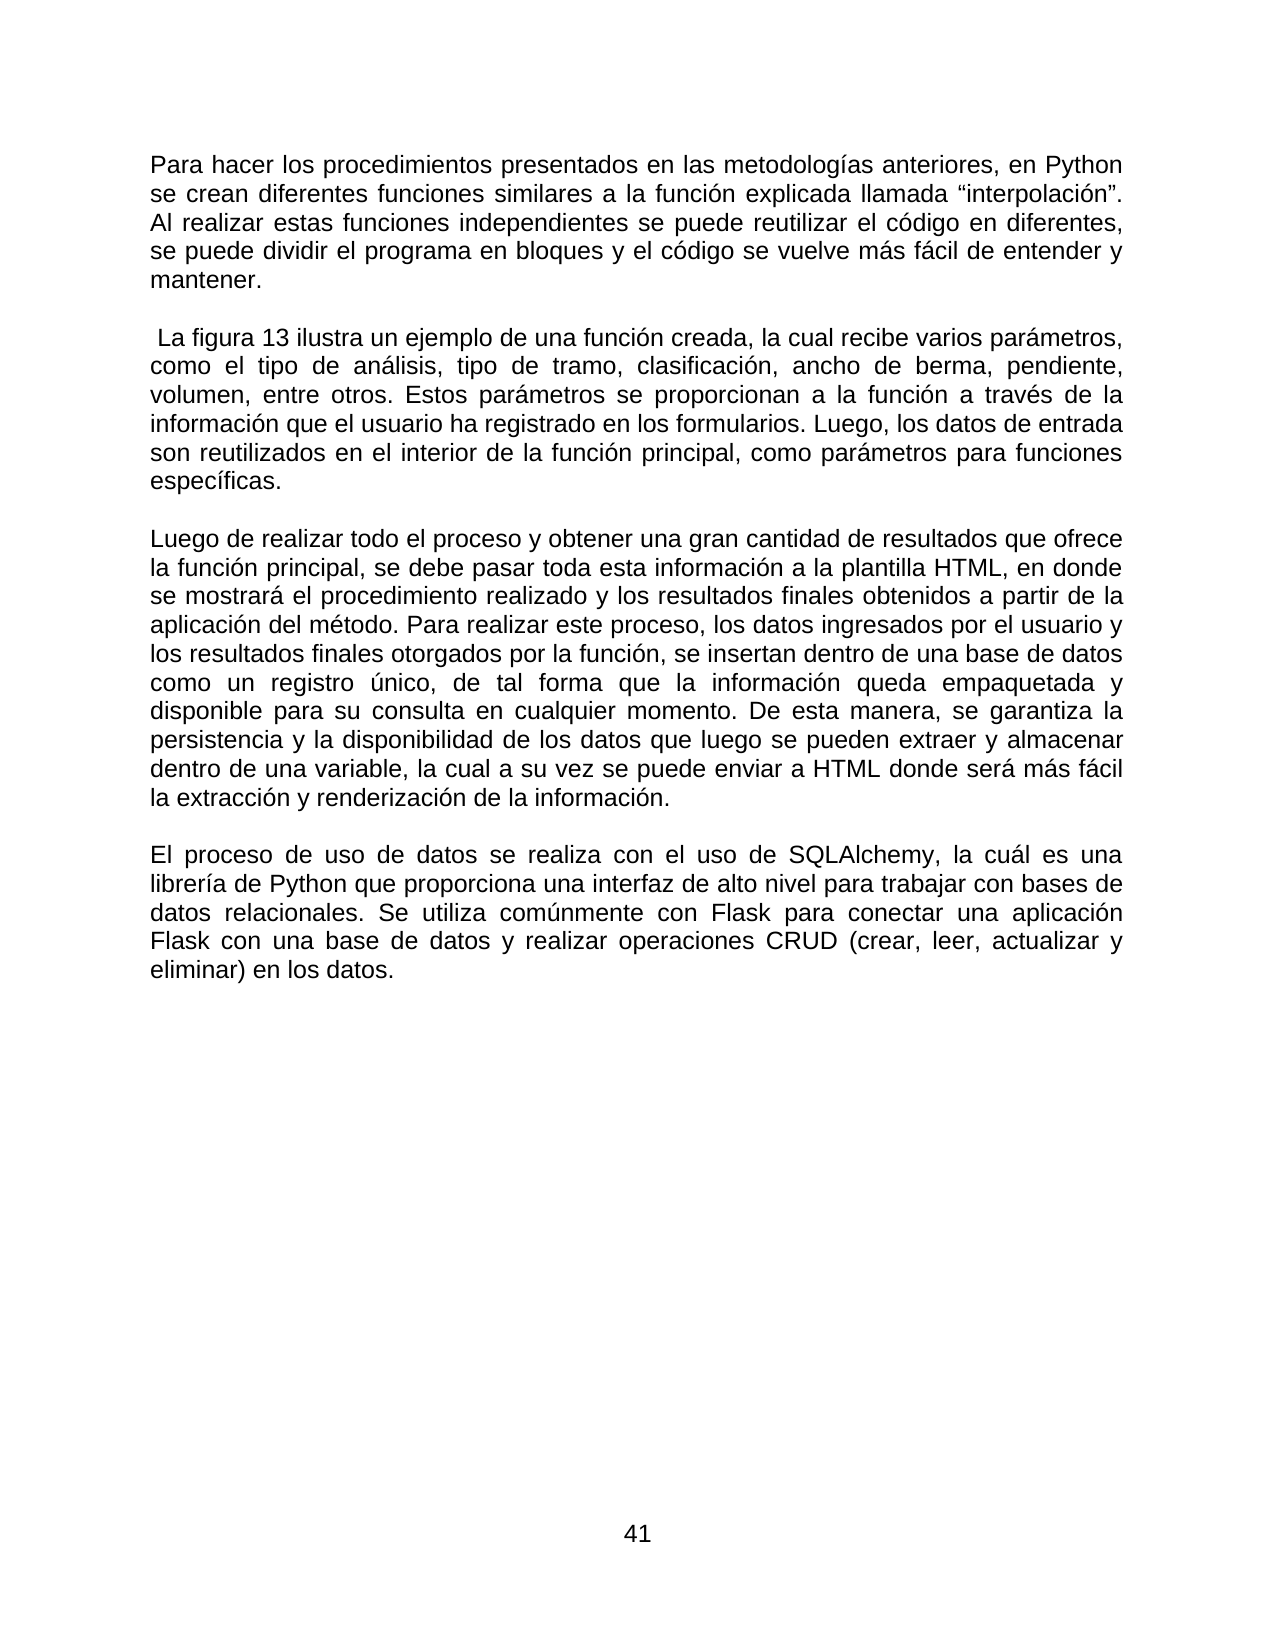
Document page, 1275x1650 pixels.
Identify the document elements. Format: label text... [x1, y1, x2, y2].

text Para hacer los procedimientos presentados en las metodologías anteriores, en Python se crean diferentes funciones similares a la función explicada llamada “interpolación”. Al realizar estas funciones independientes se puede reutilizar el código en diferentes, se puede dividir el programa en bloques y el código se vuelve más fácil de entender y mantener. [150, 150, 1125, 294]
text El proceso de uso de datos se realiza con el uso de SQLAlchemy, la cuál es una librería de Python que proporciona una interfaz de alto nivel para trabajar con bases de datos relacionales. Se utiliza comúnmente con Flask para conectar una aplicación Flask con una base de datos y realizar operaciones CRUD (crear, leer, actualizar y eliminar) en los datos. [150, 840, 1125, 984]
text La figura 13 ilustra un ejemplo de una función creada, la cual recibe varios parámetros, como el tipo de análisis, tipo de tramo, clasificación, ancho de berma, pendiente, volumen, entre otros. Estos parámetros se proporcionan a la función a través de la información que el usuario ha registrado en los formularios. Luego, los datos de entrada son reutilizados en el interior de la función principal, como parámetros para funciones específicas. [150, 322, 1125, 495]
text Luego de realizar todo el proceso y obtener una gran cantidad de resultados que ofrece la función principal, se debe pasar toda esta información a la plantilla HTML, en donde se mostrará el procedimiento realizado y los resultados finales obtenidos a partir de la aplicación del método. Para realizar este proceso, los datos ingresados por el usuario y los resultados finales otorgados por la función, se insertan dentro de una base de datos como un registro único, de tal forma que la información queda empaquetada y disponible para su consulta en cualquier momento. De esta manera, se garantiza la persistencia y la disponibilidad de los datos que luego se pueden extraer y almacenar dentro de una variable, la cual a su vez se puede enviar a HTML donde será más fácil la extracción y renderización de la información. [150, 524, 1125, 811]
